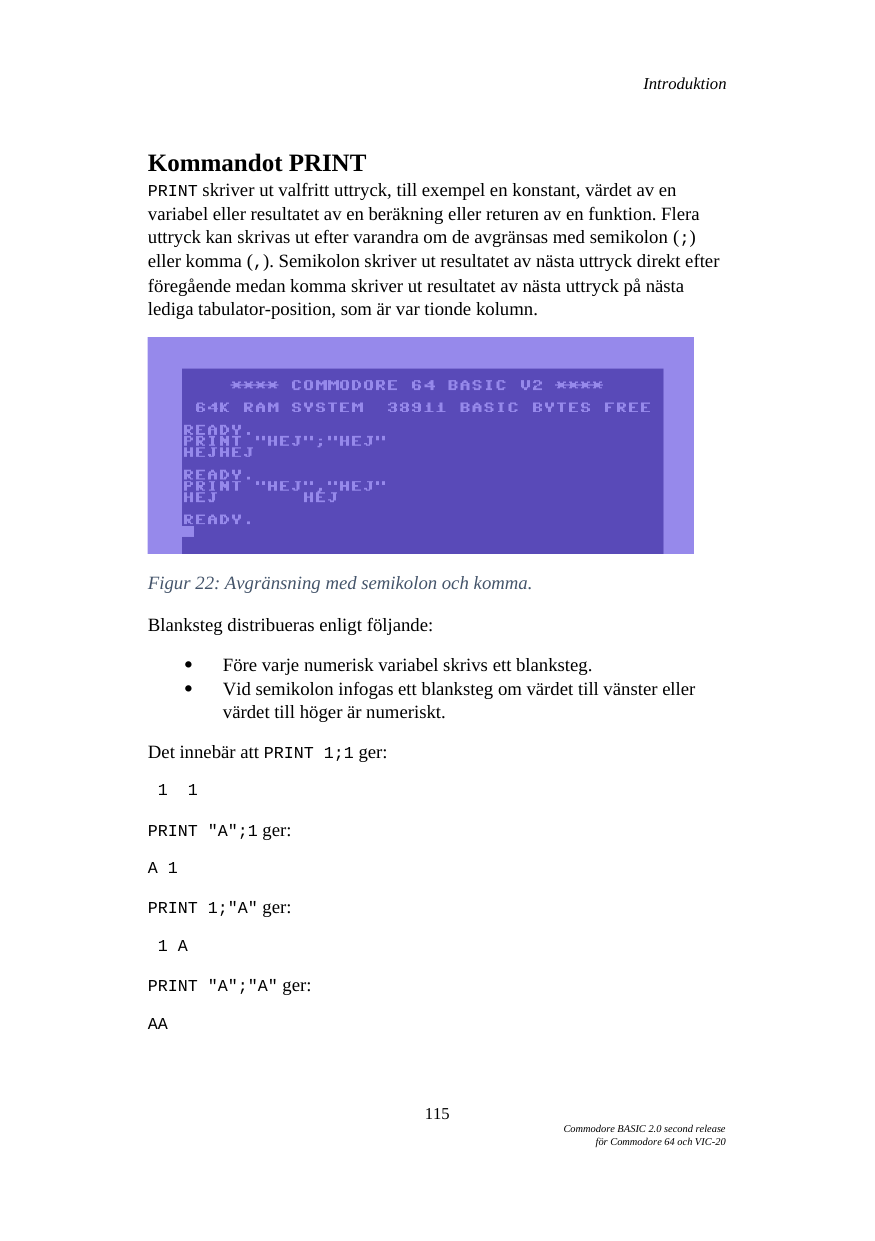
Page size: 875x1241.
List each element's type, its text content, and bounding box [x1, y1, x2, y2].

list Vid semikolon infogas ett blanksteg om värdet till vänster eller värdet till höger är numeriskt. [185, 677, 726, 722]
text Det innebär att PRINT 1;1 ger: [148, 741, 726, 763]
text PRINT "A";"A" ger: [148, 974, 726, 997]
text A 1 [148, 859, 726, 878]
subtitle Kommandot PRINT [148, 148, 726, 176]
text 1 A [148, 937, 726, 956]
text PRINT "A";1 ger: [148, 818, 726, 841]
text Blanksteg distribueras enligt följande: [148, 614, 726, 636]
text PRINT skriver ut valfritt uttryck, till exempel en konstant, värdet av en variabel eller resultatet av en beräkning eller returen av en funktion. Flera uttryck kan skrivas ut efter varandra om de avgränsas med semikolon (;) eller komma (,). Semikolon skriver ut resultatet av nästa uttryck direkt efter föregående medan komma skriver ut resultatet av nästa uttryck på nästa lediga tabulator-position, som är var tionde kolumn. [148, 179, 726, 319]
text AA [148, 1015, 726, 1034]
list Före varje numerisk variabel skrivs ett blanksteg. [185, 654, 726, 676]
text 1 1 [148, 782, 726, 800]
text Figur 22: Avgränsning med semikolon och komma. [148, 572, 726, 593]
picture [147, 337, 694, 554]
text PRINT 1;"A" ger: [148, 896, 726, 919]
